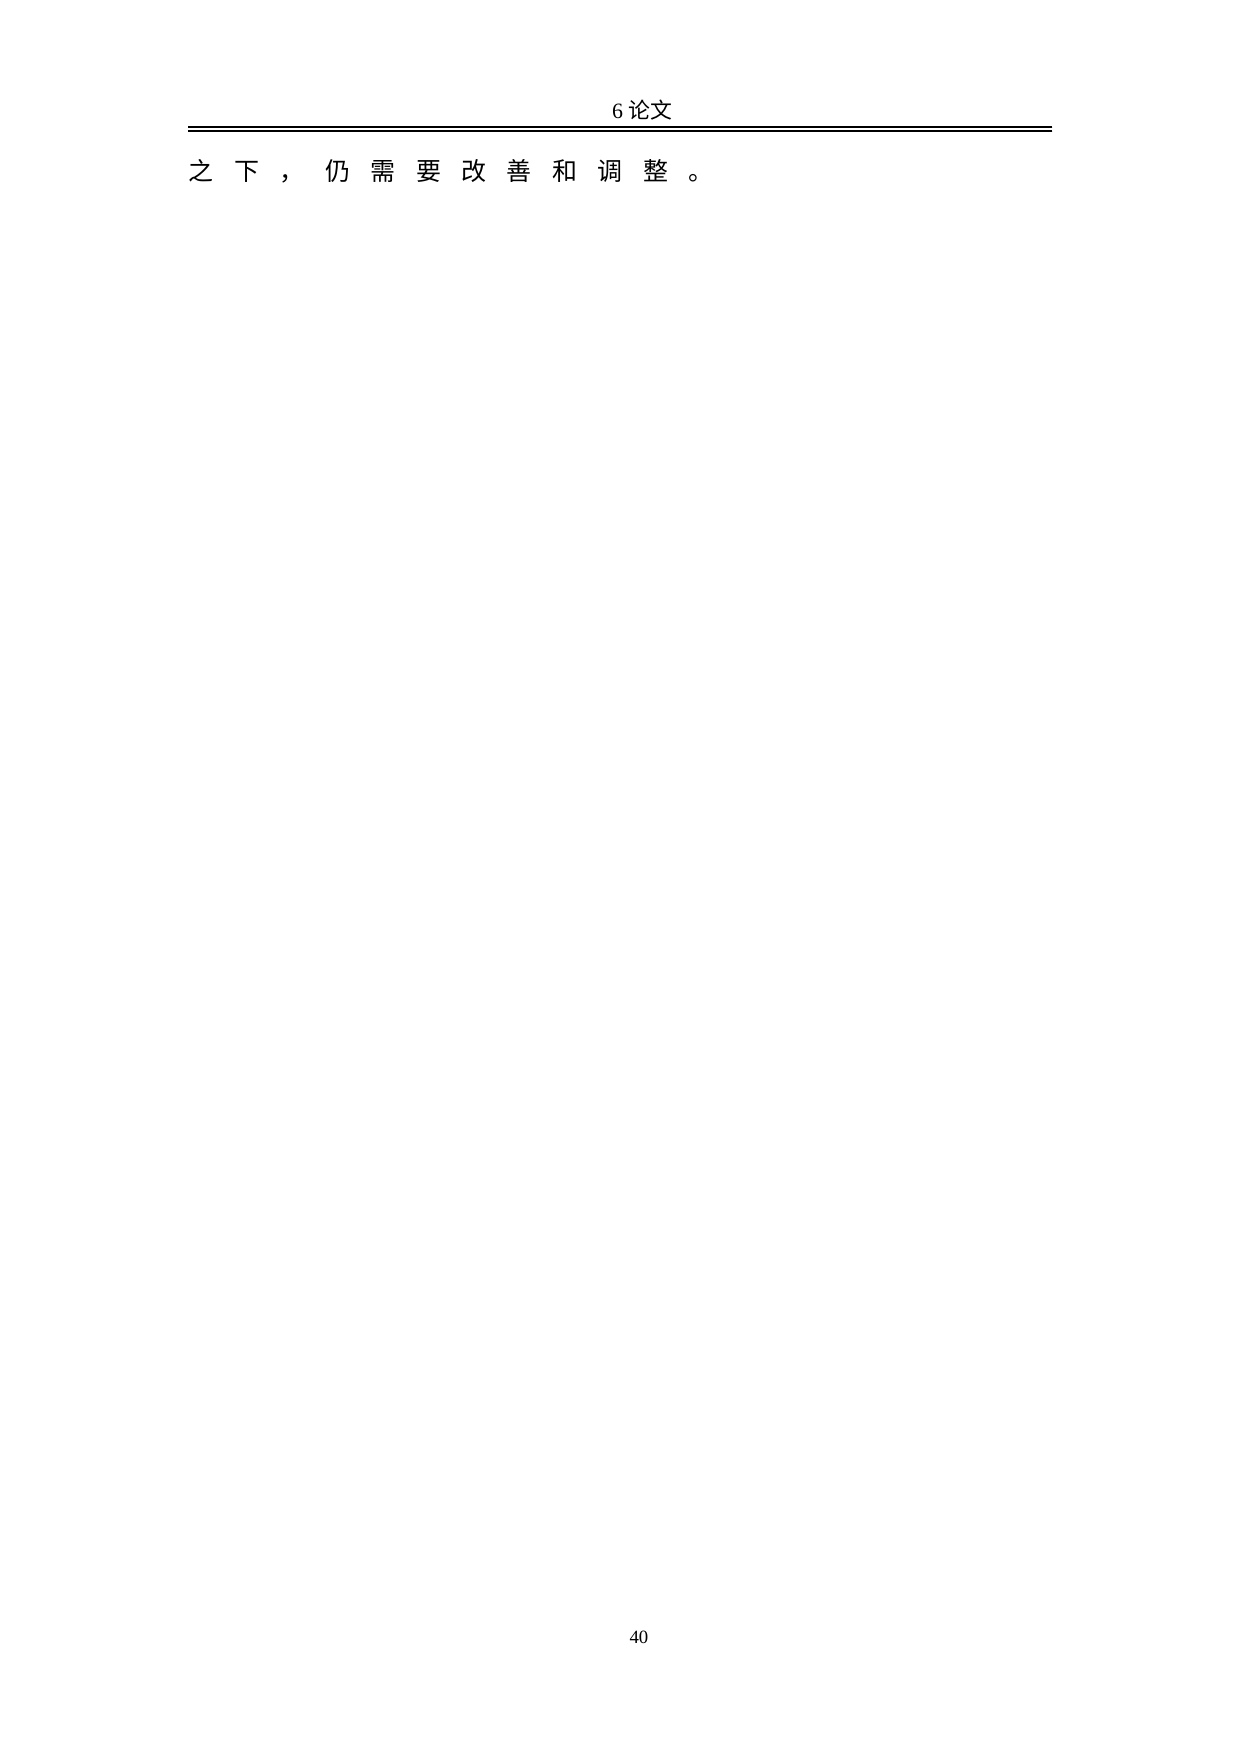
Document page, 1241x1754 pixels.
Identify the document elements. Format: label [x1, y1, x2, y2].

text [189, 150, 1052, 190]
